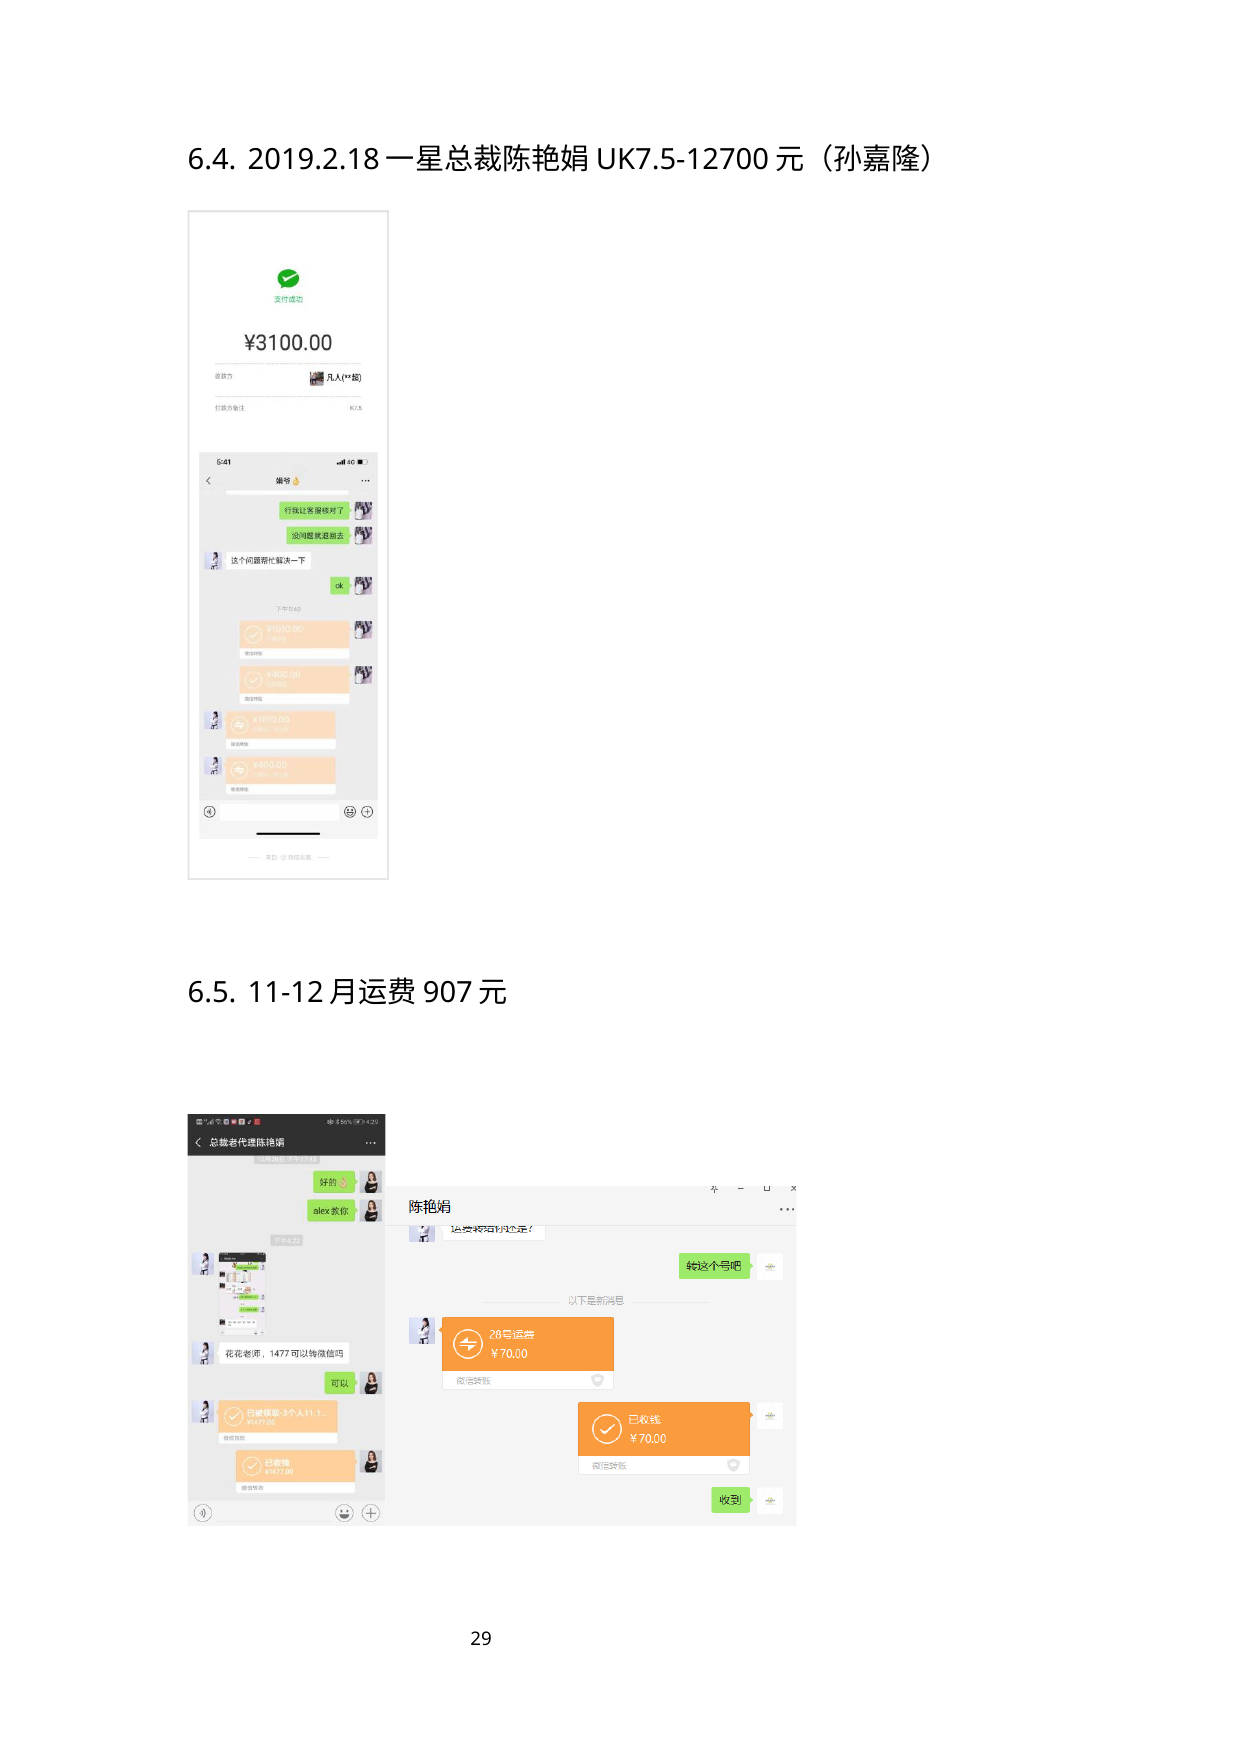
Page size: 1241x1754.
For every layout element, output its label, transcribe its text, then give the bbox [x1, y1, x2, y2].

picture [187, 210, 389, 880]
subtitle 11-12月运费907元 [187, 958, 1053, 1023]
picture [187, 1114, 797, 1526]
subtitle 2019.2.18一星总裁陈艳娟UK7.5-12700元（孙嘉隆） [187, 124, 1053, 189]
